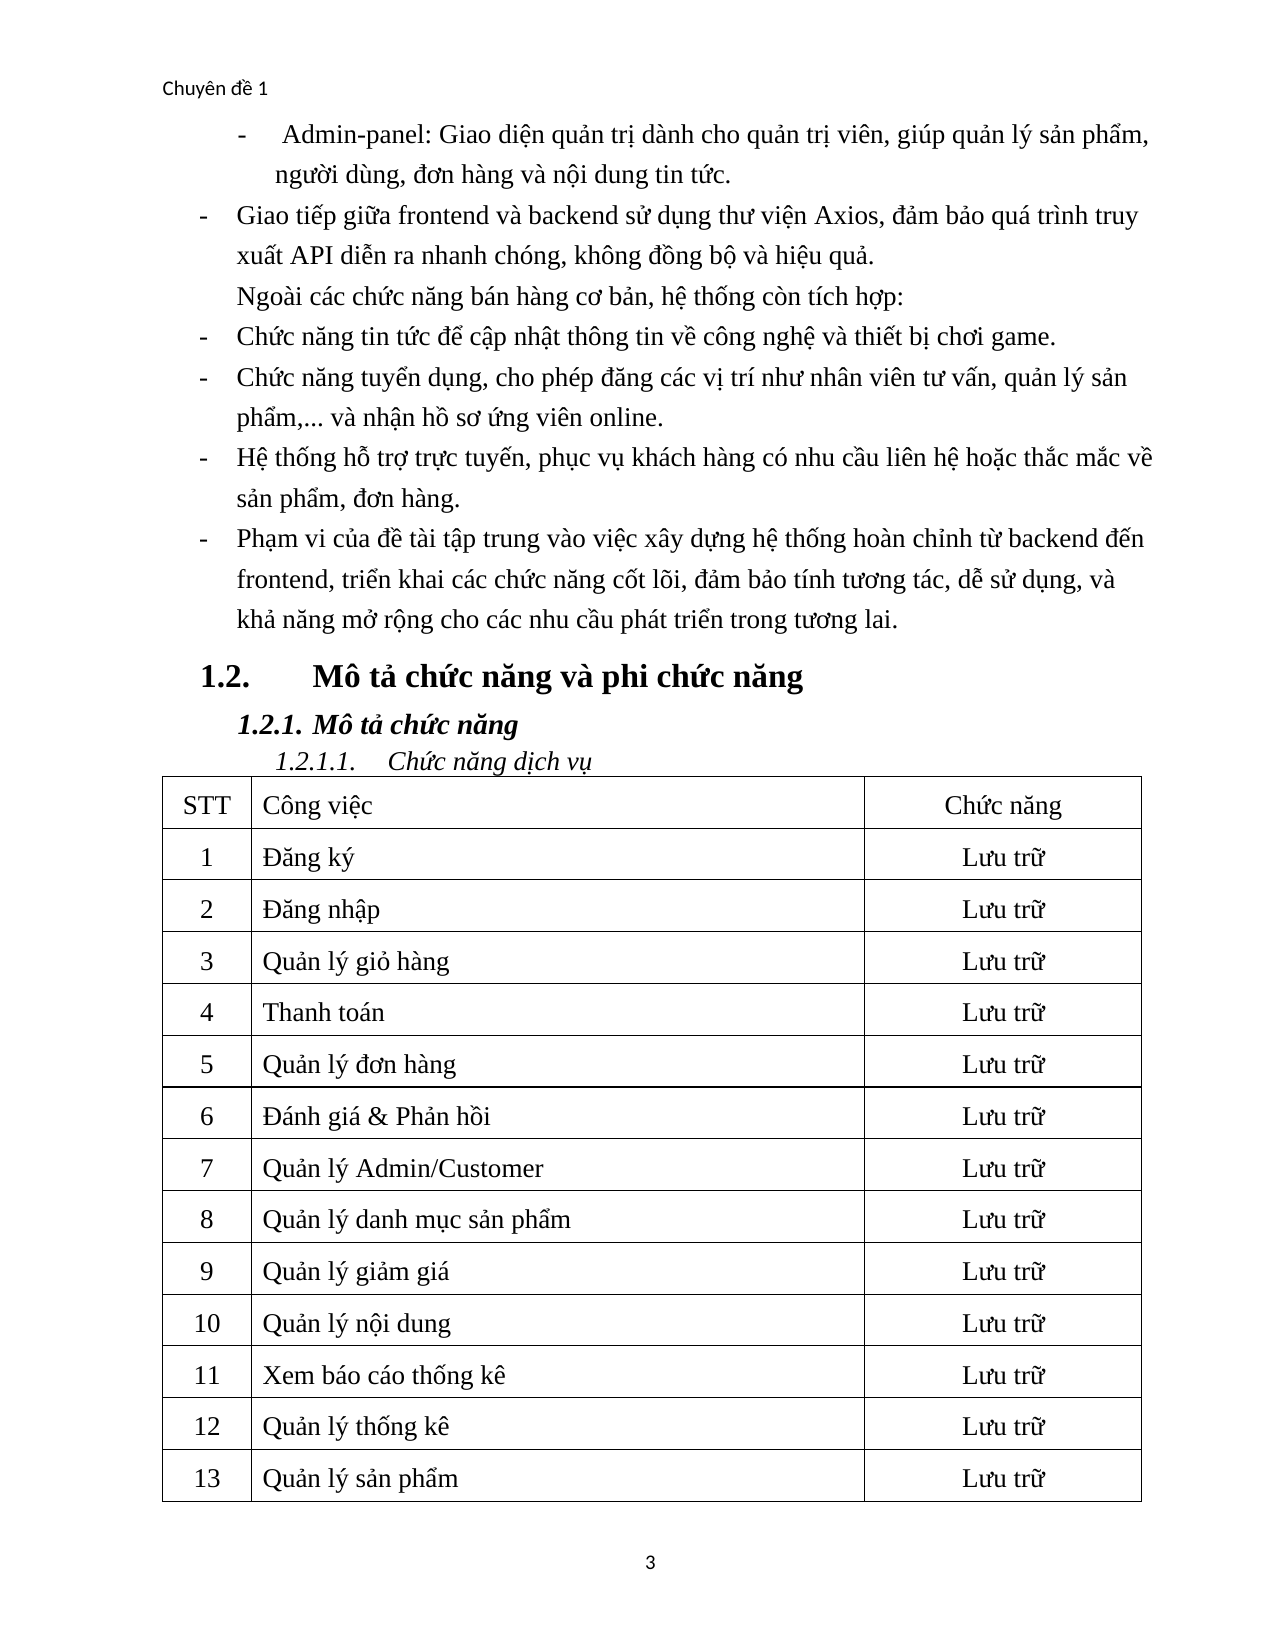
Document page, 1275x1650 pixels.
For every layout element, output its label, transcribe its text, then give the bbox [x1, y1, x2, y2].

table_cell Lưu trữ [865, 1450, 1141, 1501]
subtitle Mô tả chức năng và phi chức năng [200, 656, 1157, 694]
table_cell Đăng ký [252, 829, 864, 879]
table_cell Thanh toán [252, 984, 864, 1034]
table_cell 11 [163, 1346, 251, 1397]
table_cell Lưu trữ [865, 1139, 1141, 1190]
list Admin-panel: Giao diện quản trị dành cho quản trị viên, giúp quản lý sản phẩm, người dùng, đơn hàng và nội dung tin tức. [237, 118, 1157, 190]
table_cell Lưu trữ [865, 1191, 1141, 1242]
table_cell Lưu trữ [865, 1036, 1141, 1086]
table_cell Lưu trữ [865, 1346, 1141, 1397]
table_cell Đánh giá & Phản hồi [252, 1088, 864, 1138]
table_cell Lưu trữ [865, 829, 1141, 879]
table_cell 12 [163, 1398, 251, 1449]
table_cell 9 [163, 1243, 251, 1293]
table_cell Lưu trữ [865, 932, 1141, 983]
table_cell Quản lý danh mục sản phẩm [252, 1191, 864, 1242]
table_cell Lưu trữ [865, 1243, 1141, 1293]
table_header Chức năng [865, 777, 1141, 827]
list Hệ thống hỗ trợ trực tuyến, phục vụ khách hàng có nhu cầu liên hệ hoặc thắc mắc về sản phẩm, đơn hàng. [199, 441, 1157, 513]
table_cell Đăng nhập [252, 880, 864, 931]
table_cell 4 [163, 984, 251, 1034]
subtitle Mô tả chức năng [237, 707, 1157, 740]
table_cell Quản lý Admin/Customer [252, 1139, 864, 1190]
table_cell 5 [163, 1036, 251, 1086]
table_cell Quản lý đơn hàng [252, 1036, 864, 1086]
table_cell Quản lý sản phẩm [252, 1450, 864, 1501]
table_cell 3 [163, 932, 251, 983]
list Ngoài các chức năng bán hàng cơ bản, hệ thống còn tích hợp: [236, 280, 1157, 311]
table_cell Lưu trữ [865, 1088, 1141, 1138]
table_cell Lưu trữ [865, 1295, 1141, 1345]
table_cell 7 [163, 1139, 251, 1190]
list Chức năng tin tức để cập nhật thông tin về công nghệ và thiết bị chơi game. [199, 320, 1157, 351]
subtitle Chức năng dịch vụ [275, 744, 1157, 776]
table_cell 1 [163, 829, 251, 879]
table_header Công việc [252, 777, 864, 827]
table_cell Lưu trữ [865, 984, 1141, 1034]
table_cell 10 [163, 1295, 251, 1345]
list Chức năng tuyển dụng, cho phép đăng các vị trí như nhân viên tư vấn, quản lý sản phẩm,... và nhận hồ sơ ứng viên online. [199, 361, 1157, 432]
table_cell Lưu trữ [865, 880, 1141, 931]
table_cell 13 [163, 1450, 251, 1501]
table_cell 2 [163, 880, 251, 931]
table_cell Quản lý giảm giá [252, 1243, 864, 1293]
table_cell Quản lý nội dung [252, 1295, 864, 1345]
table_cell Xem báo cáo thống kê [252, 1346, 864, 1397]
list Phạm vi của đề tài tập trung vào việc xây dựng hệ thống hoàn chỉnh từ backend đến frontend, triển khai các chức năng cốt lõi, đảm bảo tính tương tác, dễ sử dụng, và khả năng mở rộng cho các nhu cầu phát triển trong tương lai. [199, 522, 1157, 634]
table_cell Quản lý giỏ hàng [252, 932, 864, 983]
table_cell Quản lý thống kê [252, 1398, 864, 1449]
table_cell 8 [163, 1191, 251, 1242]
table_cell Lưu trữ [865, 1398, 1141, 1449]
table_cell 6 [163, 1088, 251, 1138]
list Giao tiếp giữa frontend và backend sử dụng thư viện Axios, đảm bảo quá trình truy xuất API diễn ra nhanh chóng, không đồng bộ và hiệu quả. [199, 199, 1157, 271]
table_header STT [163, 777, 251, 827]
